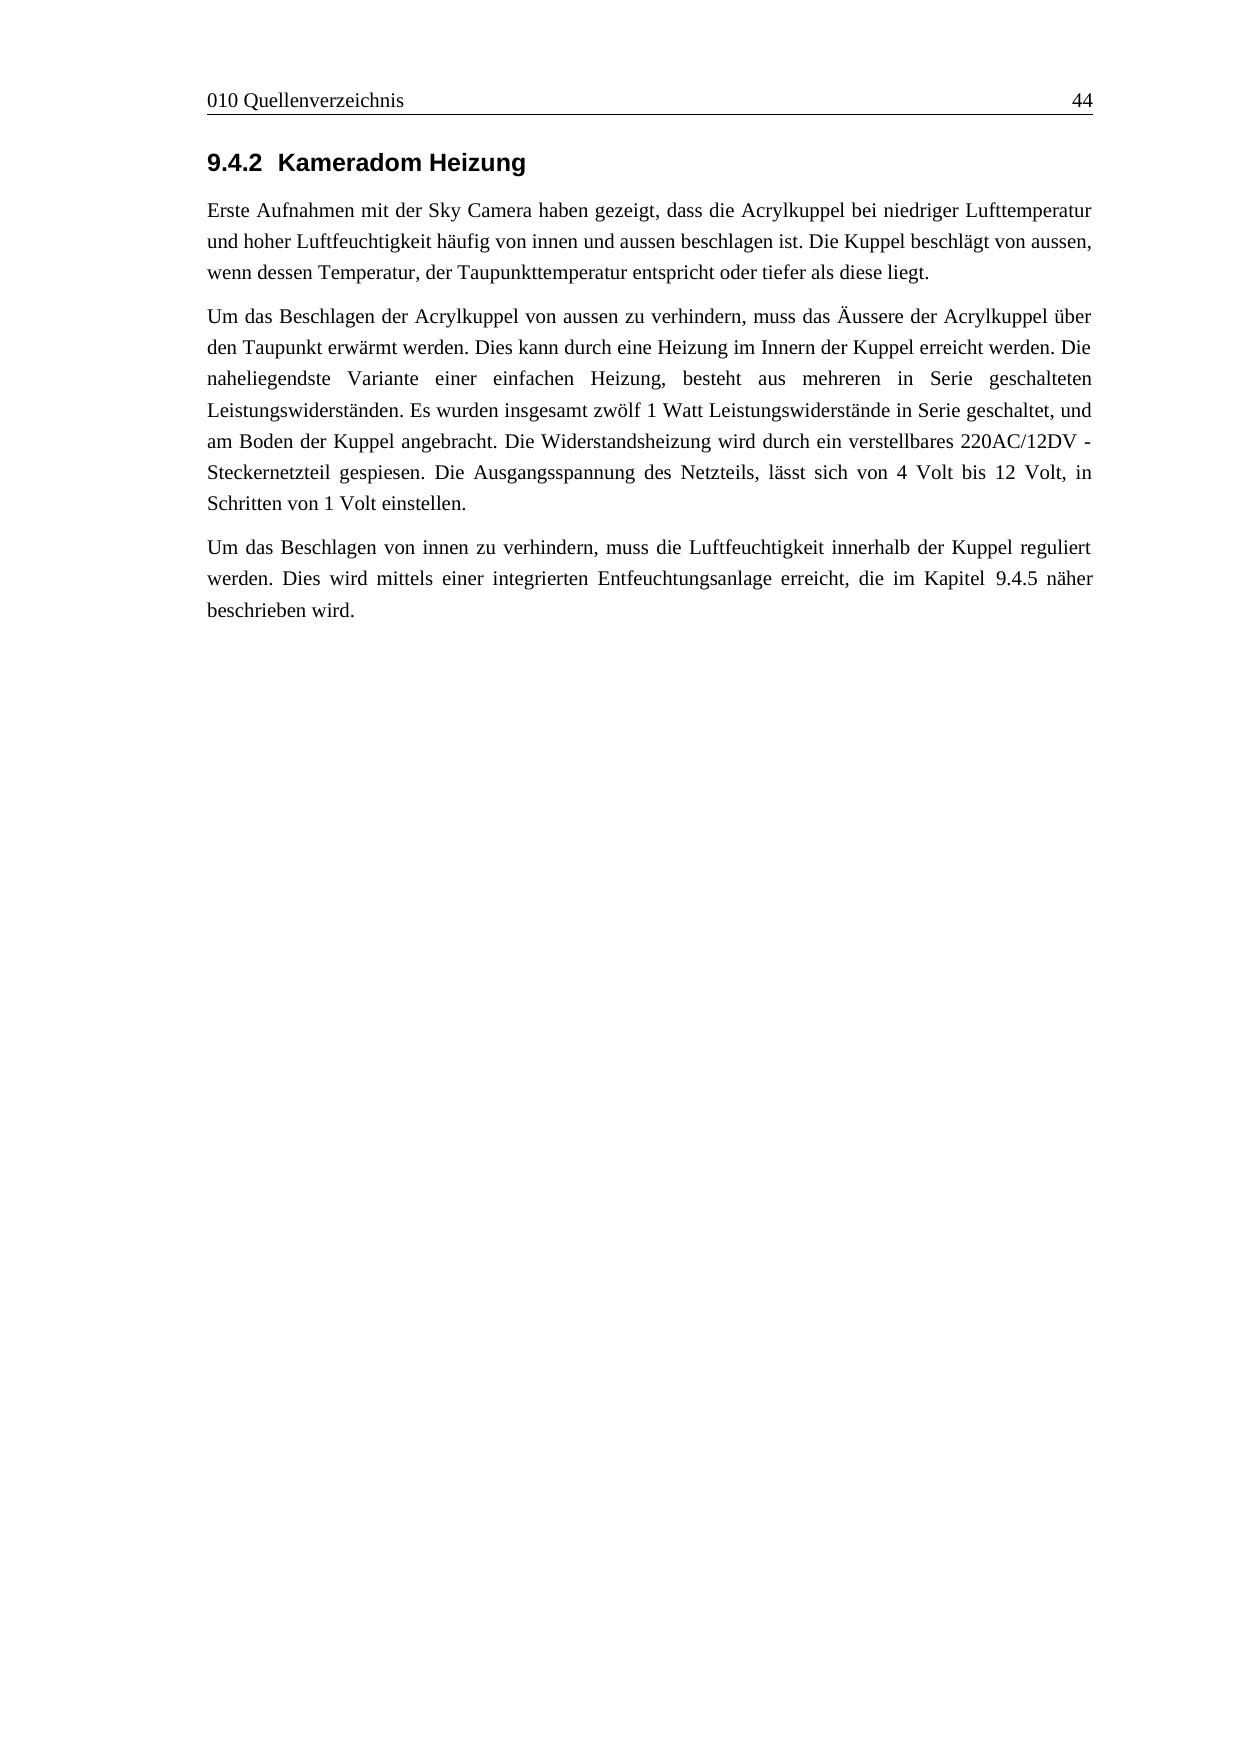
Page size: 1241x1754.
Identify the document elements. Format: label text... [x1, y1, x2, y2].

text Um das Beschlagen der Acrylkuppel von aussen zu verhindern, muss das Äussere der Acrylkuppel über den Taupunkt erwärmt werden. Dies kann durch eine Heizung im Innern der Kuppel erreicht werden. Die naheliegendste Variante einer einfachen Heizung, besteht aus mehreren in Serie geschalteten Leistungswiderständen. Es wurden insgesamt zwölf 1 Watt Leistungswiderstände in Serie geschaltet, und am Boden der Kuppel angebracht. Die Widerstandsheizung wird durch ein verstellbares 220AC/12DV - Steckernetzteil gespiesen. Die Ausgangsspannung des Netzteils, lässt sich von 4 Volt bis 12 Volt, in Schritten von 1 Volt einstellen. [207, 304, 1093, 515]
subtitle Kameradom Heizung [207, 148, 1093, 176]
text Erste Aufnahmen mit der Sky Camera haben gezeigt, dass die Acrylkuppel bei niedriger Lufttemperatur und hoher Luftfeuchtigkeit häufig von innen und aussen beschlagen ist. Die Kuppel beschlägt von aussen, wenn dessen Temperatur, der Taupunkttemperatur entspricht oder tiefer als diese liegt. [207, 197, 1093, 284]
text Um das Beschlagen von innen zu verhindern, muss die Luftfeuchtigkeit innerhalb der Kuppel reguliert werden. Dies wird mittels einer integrierten Entfeuchtungsanlage erreicht, die im Kapitel 7.5.4 näher beschrieben wird. [207, 535, 1093, 622]
